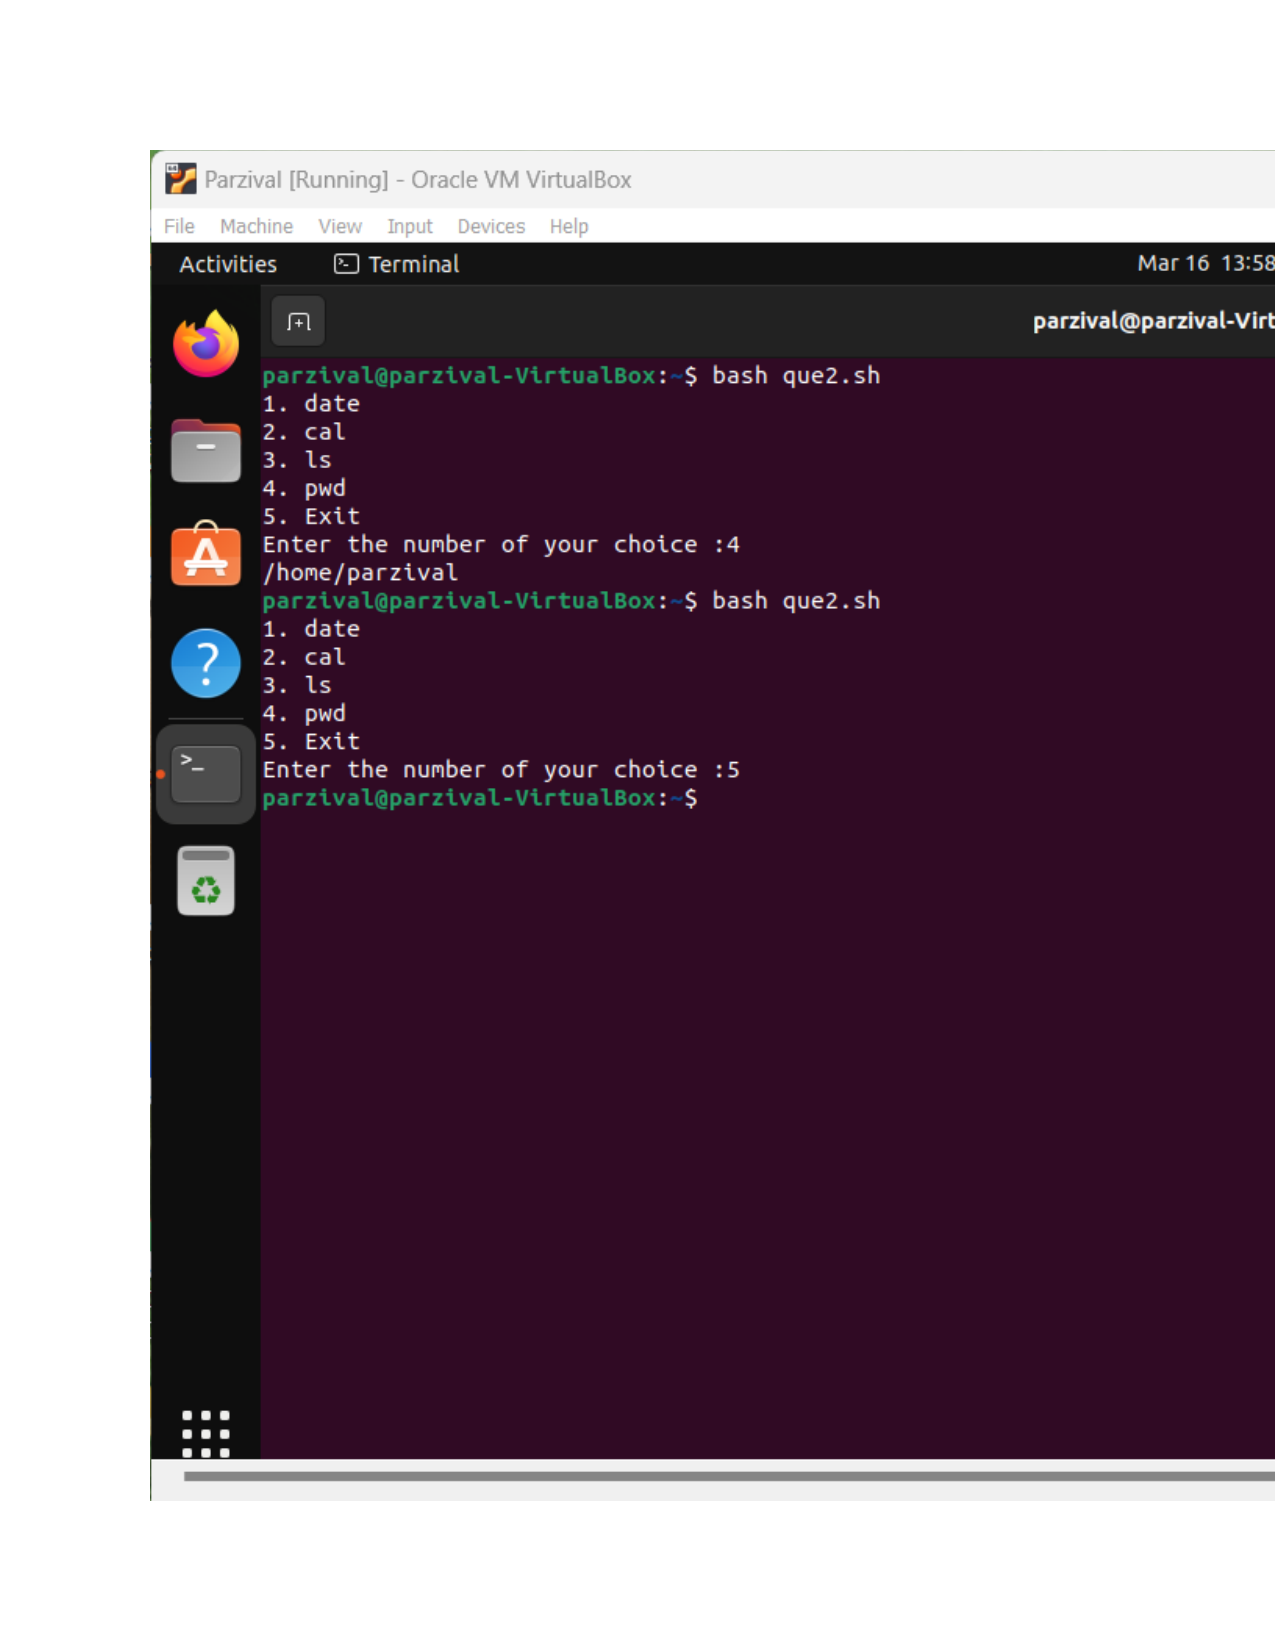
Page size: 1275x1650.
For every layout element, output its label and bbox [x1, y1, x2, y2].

picture [150, 150, 1275, 1501]
